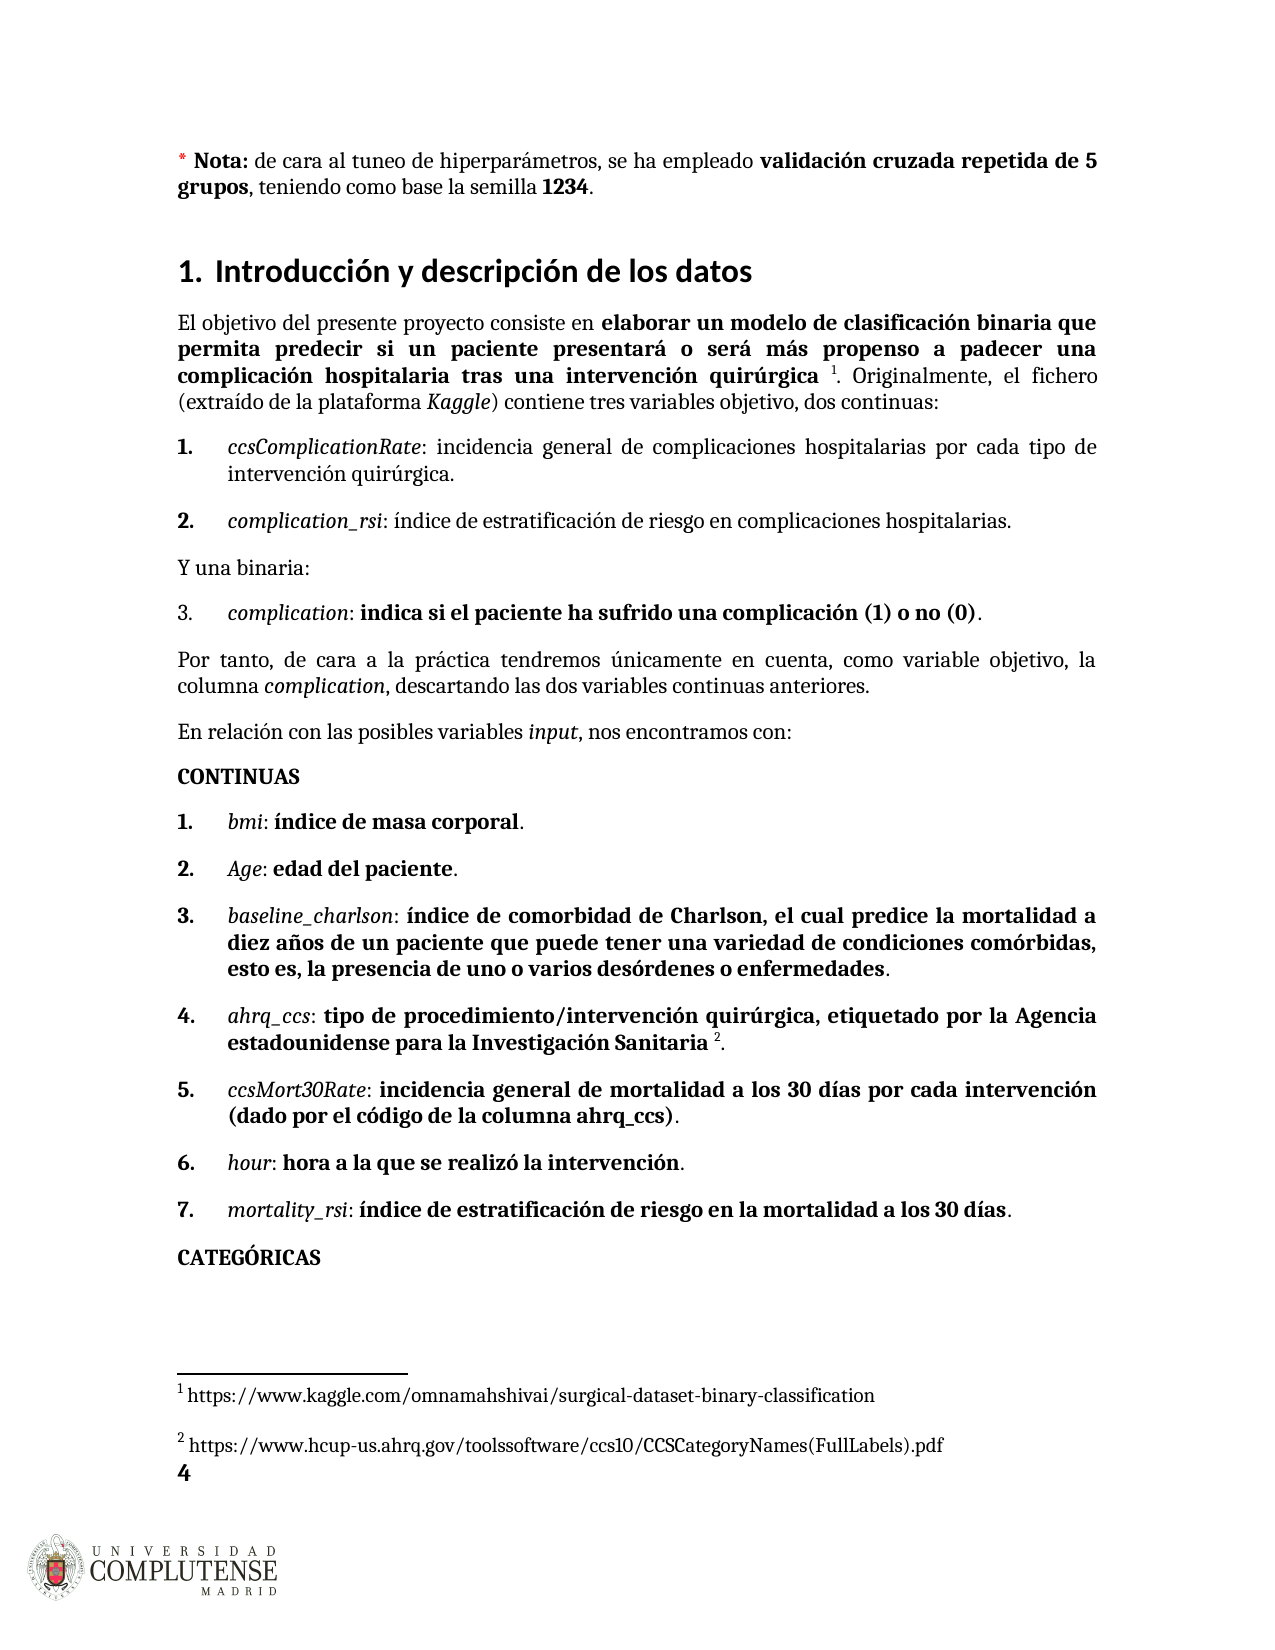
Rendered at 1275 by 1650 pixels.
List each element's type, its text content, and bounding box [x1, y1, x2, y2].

list ccsComplicationRate: incidencia general de complicaciones hospitalarias por cada tipo de intervención quirúrgica. [177, 434, 1098, 487]
list mortality_rsi: índice de estratificación de riesgo en la mortalidad a los 30 días. [177, 1197, 1098, 1223]
list ccsMort30Rate: incidencia general de mortalidad a los 30 días por cada intervención (dado por el código de la columna ahrq_ccs). [177, 1076, 1098, 1129]
text Y una binaria: [177, 555, 1098, 581]
subtitle Introducción y descripción de los datos [177, 250, 1098, 291]
list complication_rsi: índice de estratificación de riesgo en complicaciones hospitalarias. [177, 507, 1098, 534]
text En relación con las posibles variables input, nos encontramos con: [177, 718, 1098, 745]
list bmi: índice de masa corporal. [177, 809, 1098, 835]
list hour: hora a la que se realizó la intervención. [177, 1150, 1098, 1176]
list baseline_charlson: índice de comorbidad de Charlson, el cual predice la mortalidad a diez años de un paciente que puede tener una variedad de condiciones comórbidas, esto es, la presencia de uno o varios desórdenes o enfermedades. [177, 903, 1098, 982]
list Age: edad del paciente. [177, 856, 1098, 882]
list ahrq_ccs: tipo de procedimiento/intervención quirúrgica, etiquetado por la Agencia estadounidense para la Investigación Sanitaria . [177, 1003, 1098, 1056]
text CATEGÓRICAS [177, 1244, 1098, 1271]
text El objetivo del presente proyecto consiste en elaborar un modelo de clasificación binaria que permita predecir si un paciente presentará o será más propenso a padecer una complicación hospitalaria tras una intervención quirúrgica . Originalmente, el fichero (extraído de la plataforma Kaggle) contiene tres variables objetivo, dos continuas: [177, 310, 1098, 415]
text Por tanto, de cara a la práctica tendremos únicamente en cuenta, como variable objetivo, la columna complication, descartando las dos variables continuas anteriores. [177, 647, 1098, 700]
list complication: indica si el paciente ha sufrido una complicación (1) o no (0). [177, 600, 1098, 626]
picture [24, 1496, 280, 1640]
text CONTINUAS [177, 763, 1098, 790]
